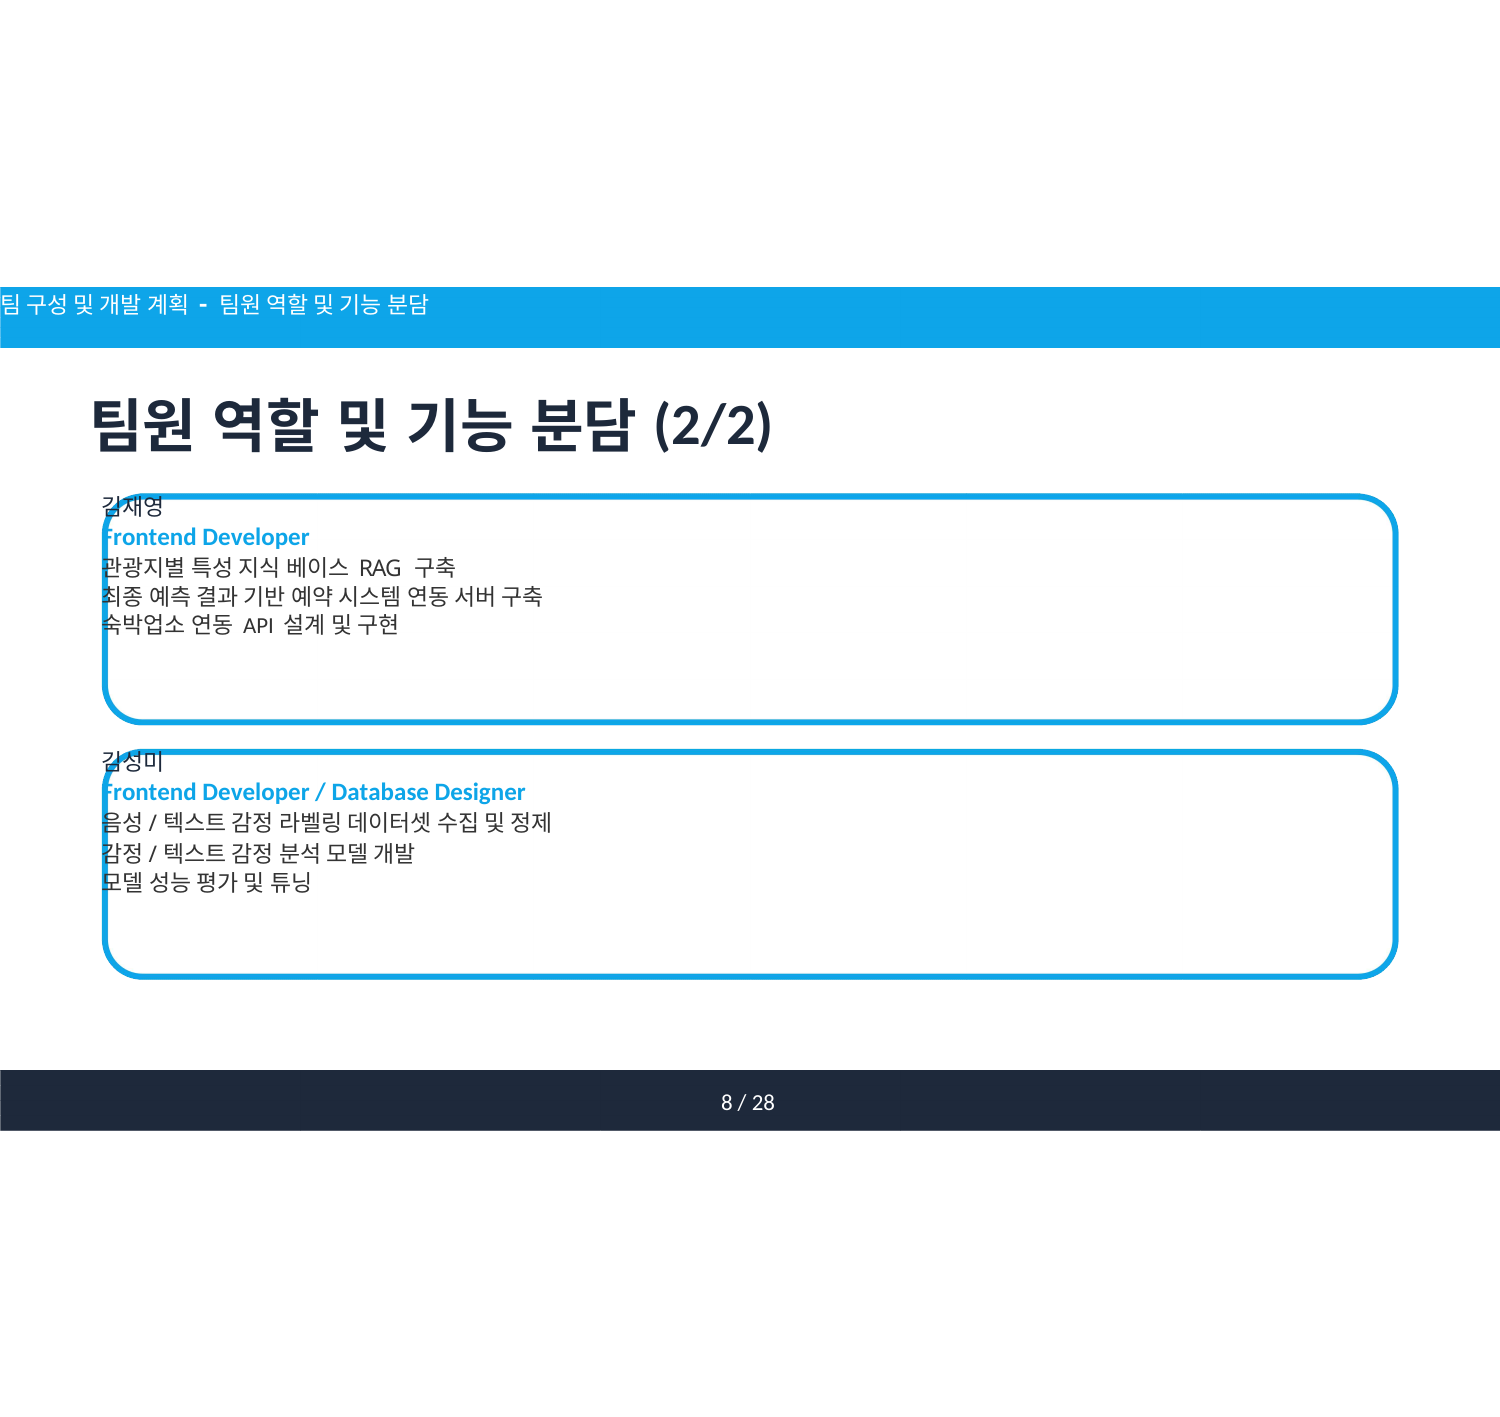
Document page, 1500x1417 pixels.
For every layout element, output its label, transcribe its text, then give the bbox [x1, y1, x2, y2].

picture [101, 687, 136, 726]
picture [0, 1070, 1500, 1131]
picture [1364, 691, 1399, 726]
picture [101, 493, 138, 532]
picture [101, 941, 134, 980]
picture [106, 814, 117, 819]
picture [107, 857, 116, 862]
picture [1362, 493, 1399, 527]
picture [129, 501, 134, 510]
picture [101, 748, 140, 787]
picture [106, 827, 117, 831]
picture [108, 755, 1392, 974]
picture [1362, 748, 1399, 783]
text 팀원 역할 및 기능 분담 (2/2) [89, 366, 1500, 468]
picture [1366, 946, 1399, 980]
picture [107, 500, 1392, 719]
picture [147, 755, 153, 765]
picture [146, 499, 153, 506]
picture [108, 875, 117, 882]
